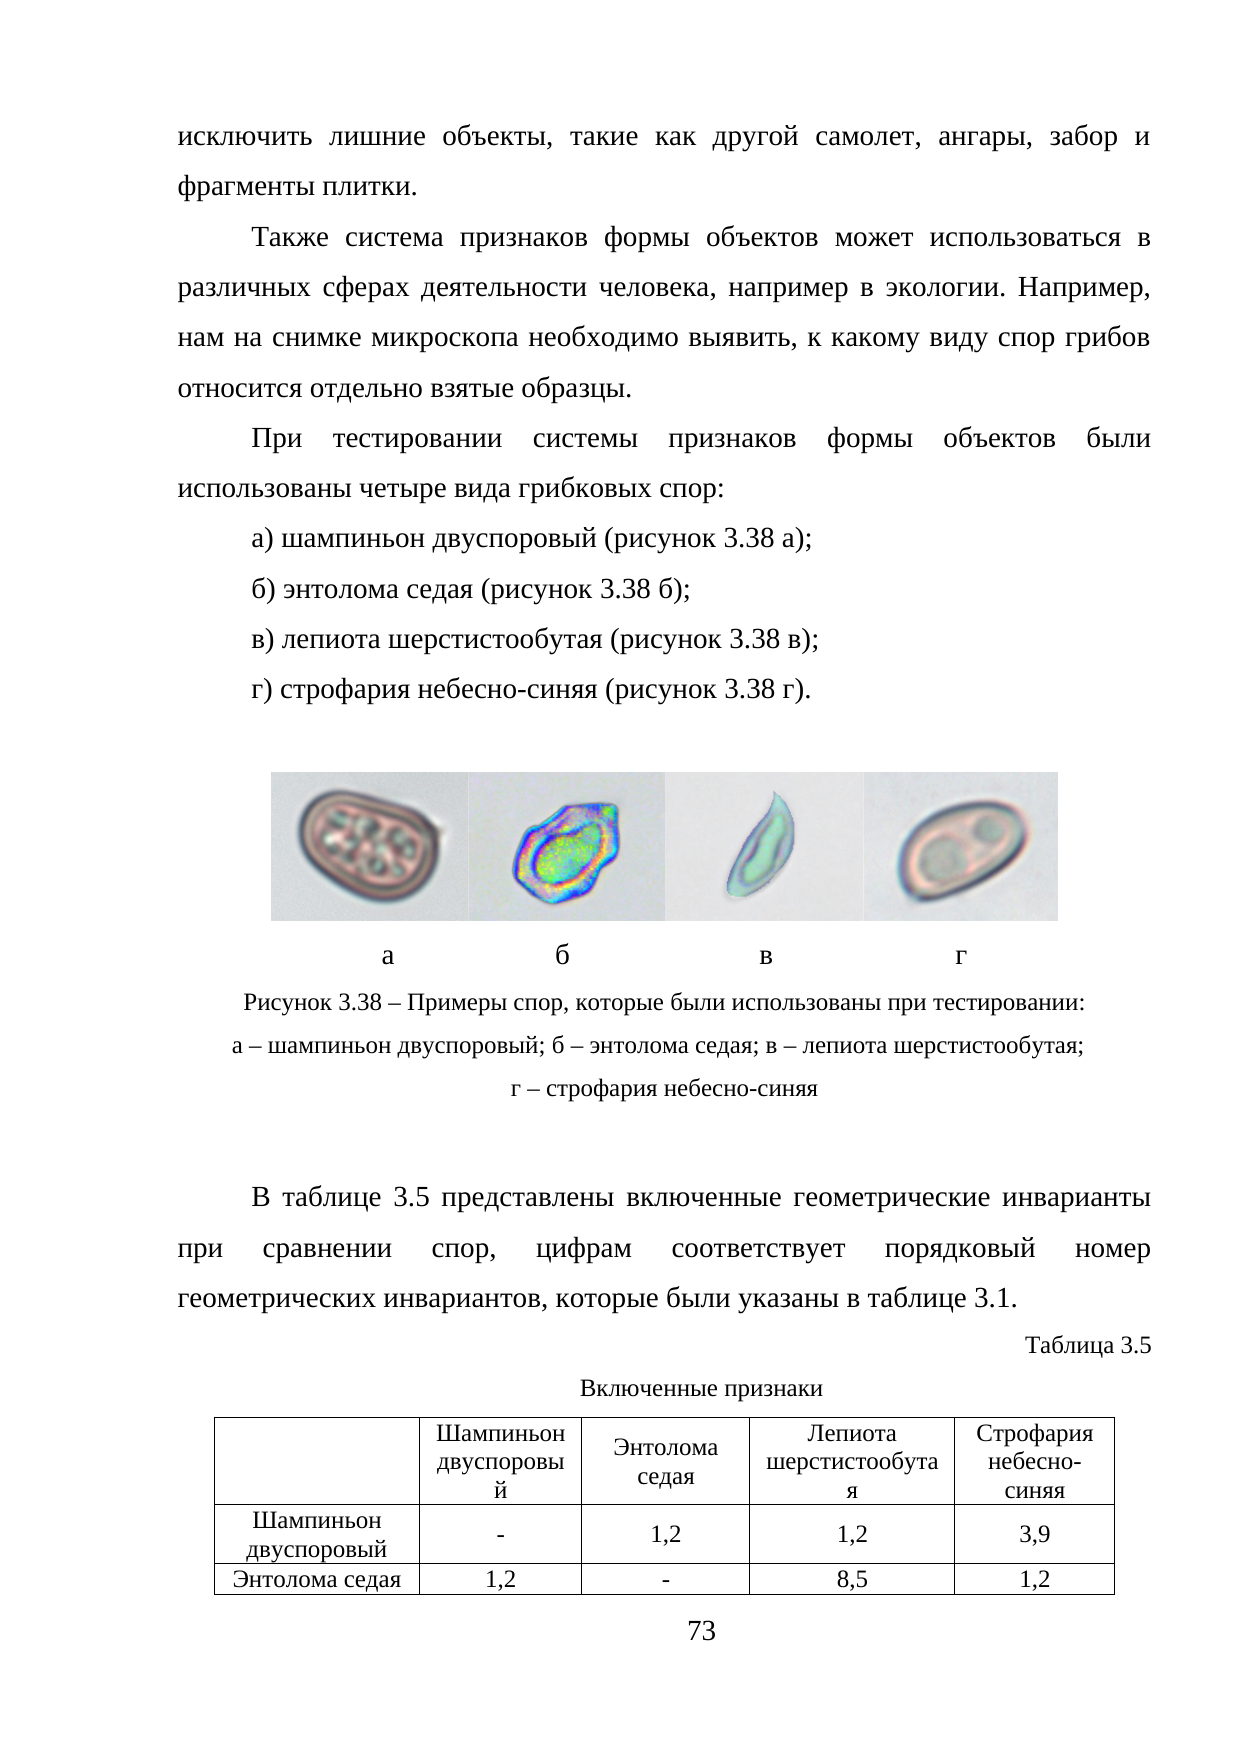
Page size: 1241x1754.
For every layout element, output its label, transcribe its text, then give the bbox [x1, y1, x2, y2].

table_cell 3,9 [955, 1505, 1114, 1562]
text В таблице 3.5 представлены включенные геометрические инварианты при сравнении спор, цифрам соответствует порядковый номер геометрических инвариантов, которые были указаны в таблице 3.1. [177, 1179, 1152, 1314]
picture [271, 772, 1058, 921]
text г) строфария небесно-синяя (рисунок 3.38 г). [177, 672, 1152, 705]
text а) шампиньон двуспоровый (рисунок 3.38 а); [177, 521, 1152, 554]
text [177, 118, 1152, 202]
table_cell 1,2 [582, 1505, 749, 1562]
table_header Шампиньон двуспоровый [420, 1418, 581, 1504]
table_cell 1,2 [955, 1564, 1114, 1594]
table_cell 1,2 [420, 1564, 581, 1594]
text Также система признаков формы объектов может использоваться в различных сферах деятельности человека, например в экологии. Например, нам на снимке микроскопа необходимо выявить, к какому виду спор грибов относится отдельно взятые образцы. [177, 219, 1152, 403]
text Рисунок 3.38 – Примеры спор, которые были использованы при тестировании: а – шампиньон двуспоровый; б – энтолома седая; в – лепиота шерстистообутая; г – строфария небесно-синяя [177, 987, 1152, 1102]
table_cell 8,5 [750, 1564, 954, 1594]
table_cell - [582, 1564, 749, 1594]
text Таблица 3.5 [177, 1330, 1152, 1359]
text а б в г [177, 937, 1152, 971]
table_cell 1,2 [750, 1505, 954, 1562]
table_cell Энтолома седая [215, 1564, 419, 1594]
table_header Лепиота шерстистообутая [750, 1418, 954, 1504]
text При тестировании системы признаков формы объектов были использованы четыре вида грибковых спор: [177, 420, 1152, 504]
table_header [215, 1418, 419, 1504]
table_cell Шампиньон двуспоровый [215, 1505, 419, 1562]
text в) лепиота шерстистообутая (рисунок 3.38 в); [177, 621, 1152, 655]
table_cell - [420, 1505, 581, 1562]
text Включенные признаки [177, 1373, 1152, 1402]
table_header Энтолома седая [582, 1418, 749, 1504]
table_header Строфария небесно-синяя [955, 1418, 1114, 1504]
text б) энтолома седая (рисунок 3.38 б); [177, 571, 1152, 604]
